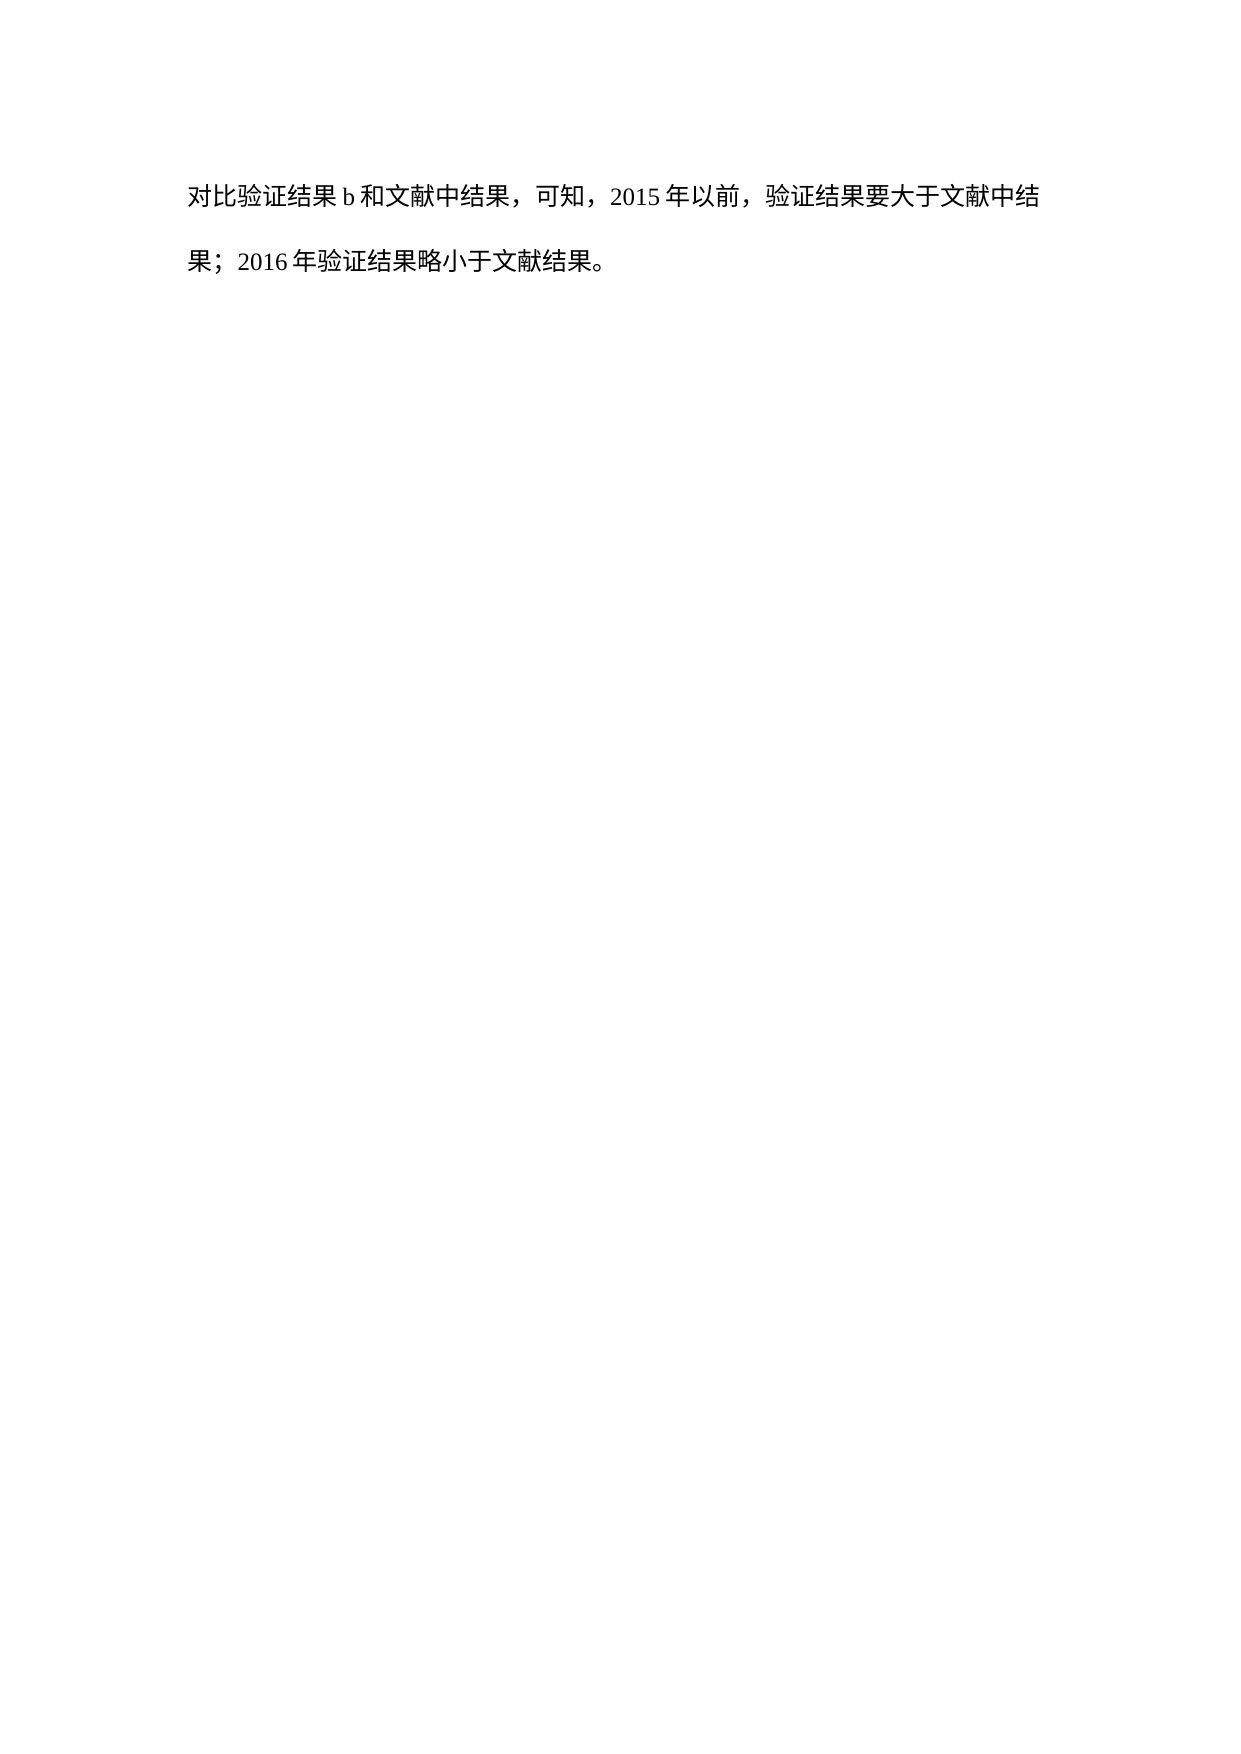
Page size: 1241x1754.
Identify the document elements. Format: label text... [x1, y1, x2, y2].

text 对比验证结果b和文献中结果，可知，2015年以前，验证结果要大于文献中结果；2016年验证结果略小于文献结果。 [187, 162, 1053, 292]
